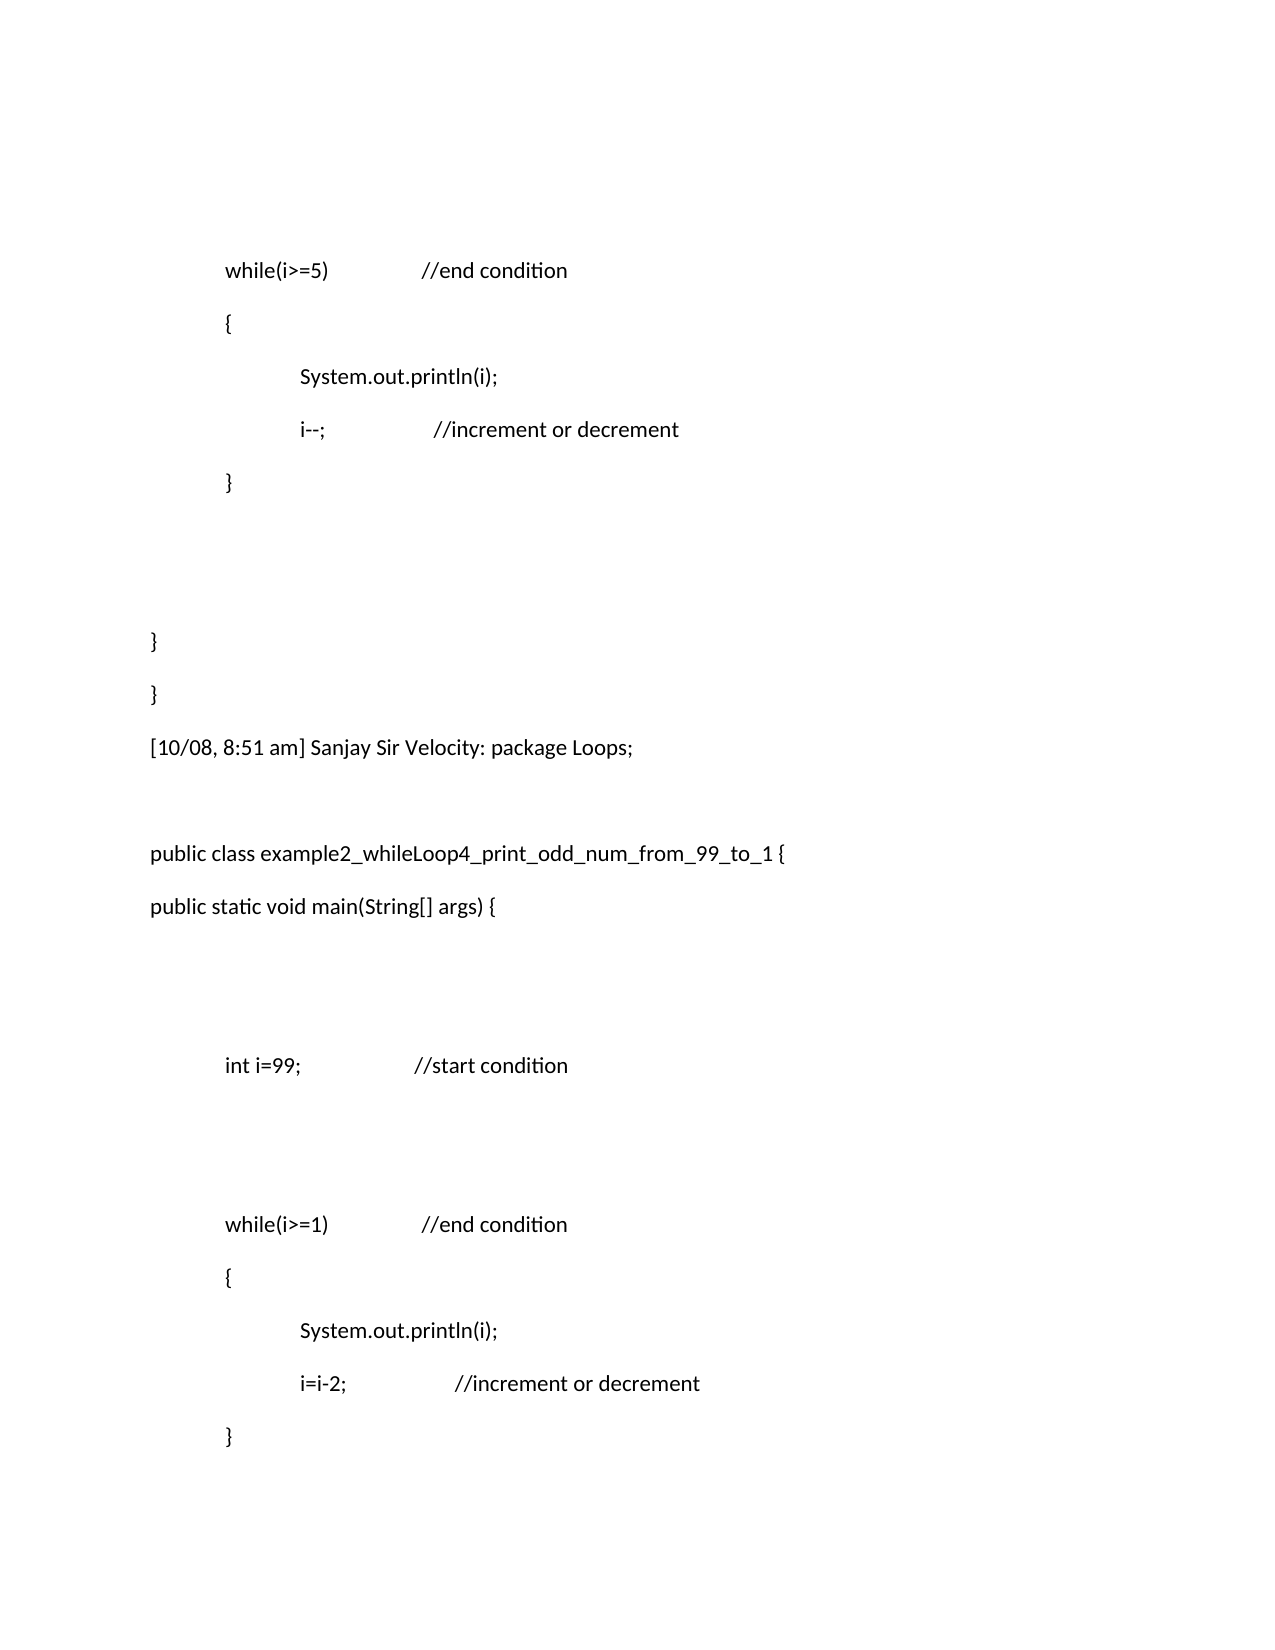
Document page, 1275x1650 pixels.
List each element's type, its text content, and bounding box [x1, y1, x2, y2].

text { [150, 1263, 1125, 1291]
text while(i>=1) //end condition [150, 1210, 1125, 1238]
text System.out.println(i); [150, 362, 1125, 390]
text } [150, 680, 1125, 708]
text i--; //increment or decrement [150, 415, 1125, 443]
text { [150, 309, 1125, 337]
text int i=99; //start condition [150, 1051, 1125, 1079]
text public class example2_whileLoop4_print_odd_num_from_99_to_1 { [150, 839, 1125, 867]
text i=i-2; //increment or decrement [150, 1369, 1125, 1397]
text public static void main(String[] args) { [150, 892, 1125, 920]
text while(i>=5) //end condition [150, 256, 1125, 284]
text } [150, 468, 1125, 496]
text } [150, 1422, 1125, 1451]
text [10/08, 8:51 am] Sanjay Sir Velocity: package Loops; [150, 733, 1125, 761]
text System.out.println(i); [150, 1316, 1125, 1344]
text } [150, 627, 1125, 655]
